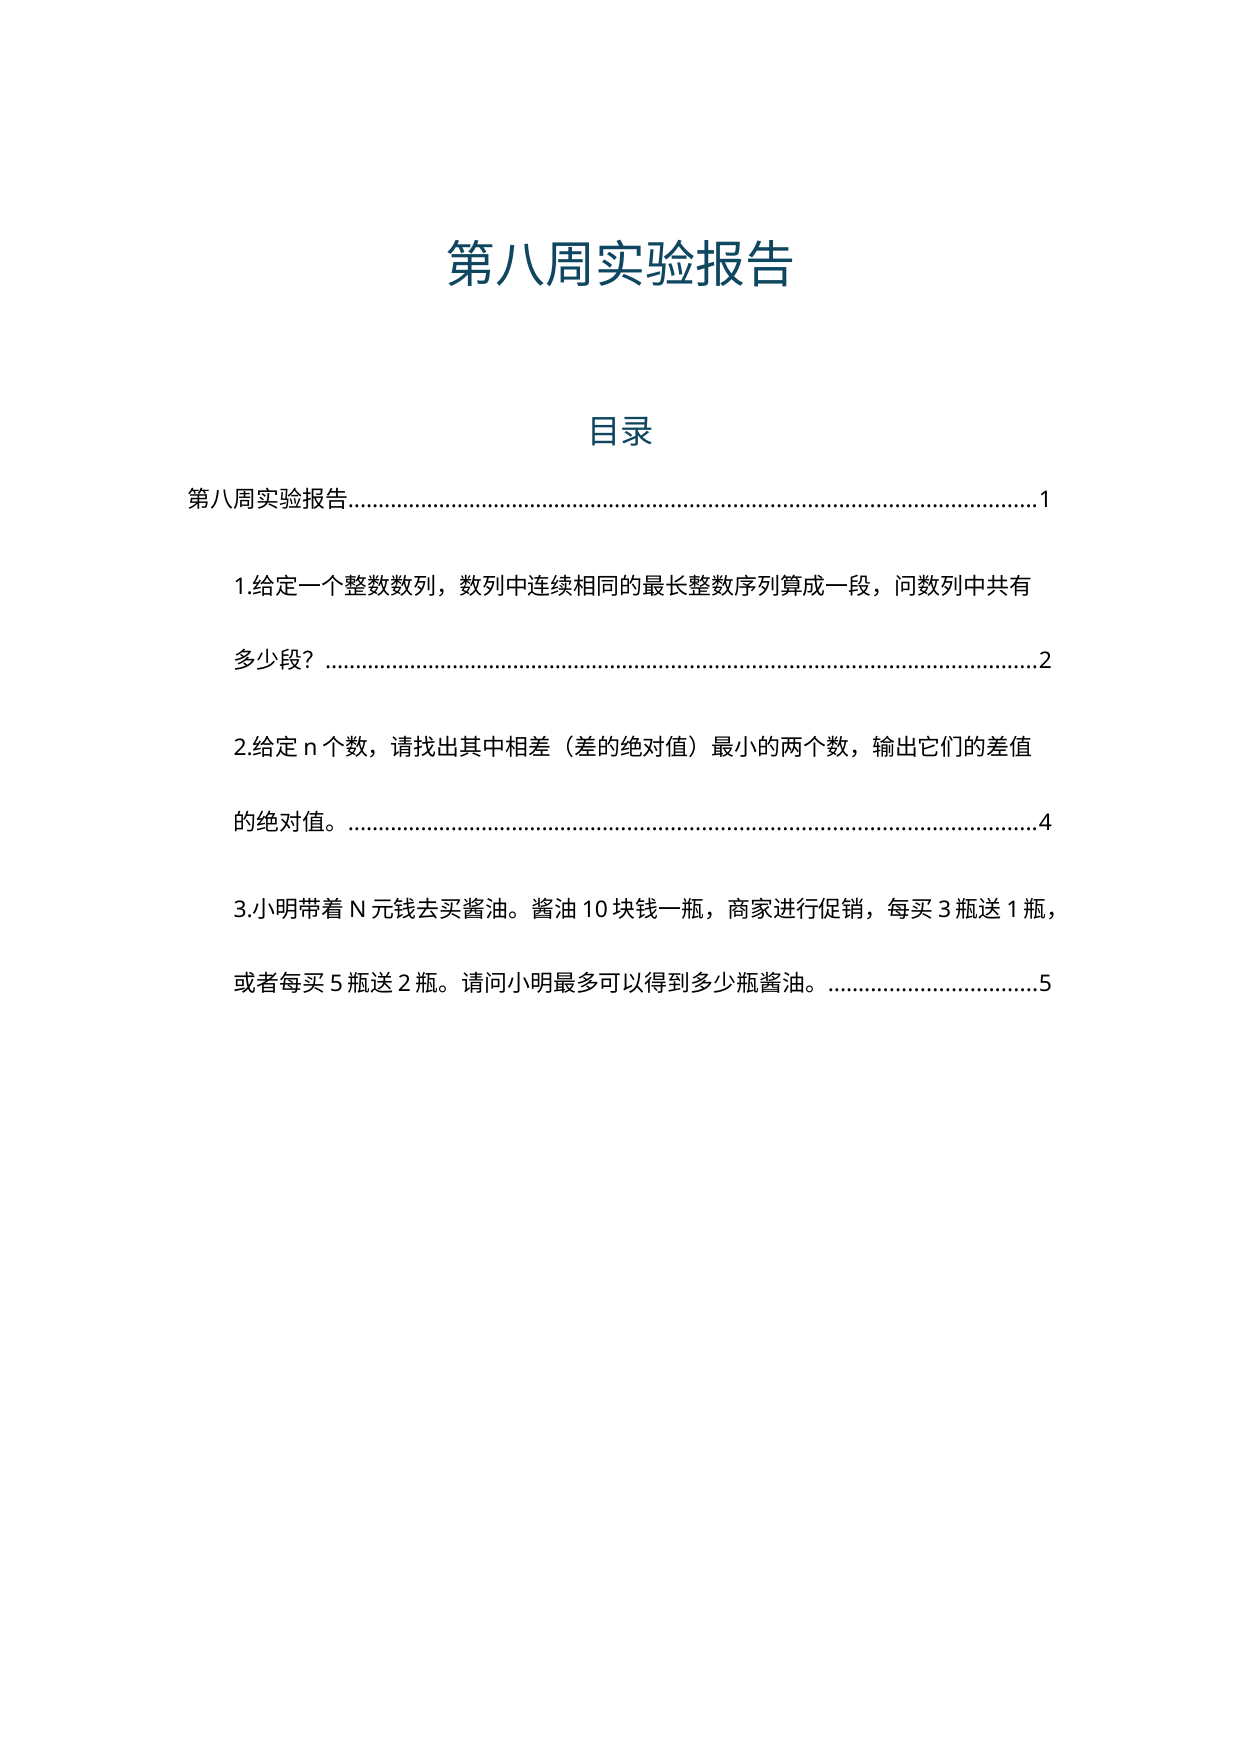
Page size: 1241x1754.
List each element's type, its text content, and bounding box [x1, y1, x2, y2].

subtitle 第八周实验报告 [187, 212, 1053, 309]
